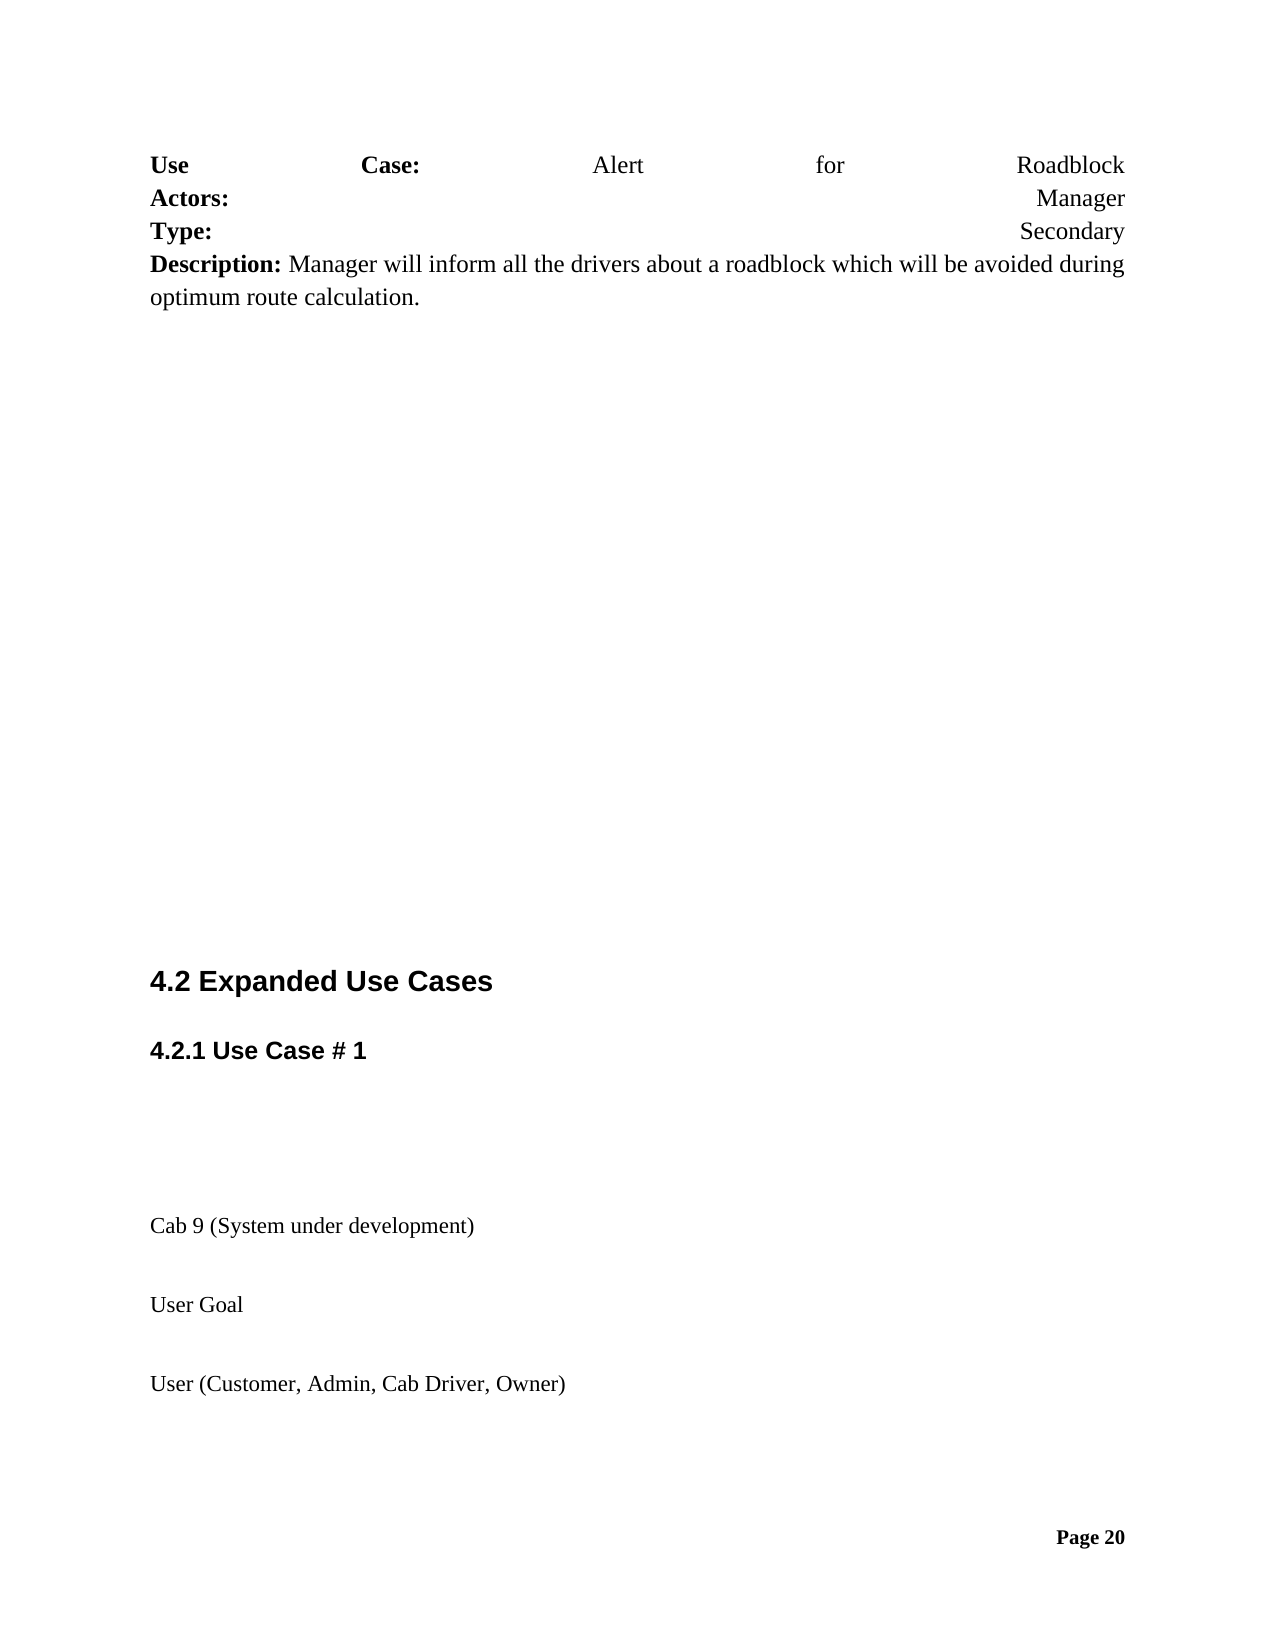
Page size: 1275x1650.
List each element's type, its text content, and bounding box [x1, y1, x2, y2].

subtitle 4.2.1 Use Case # 1 [150, 1036, 1125, 1064]
subtitle 4.2 Expanded Use Cases [150, 964, 1125, 998]
